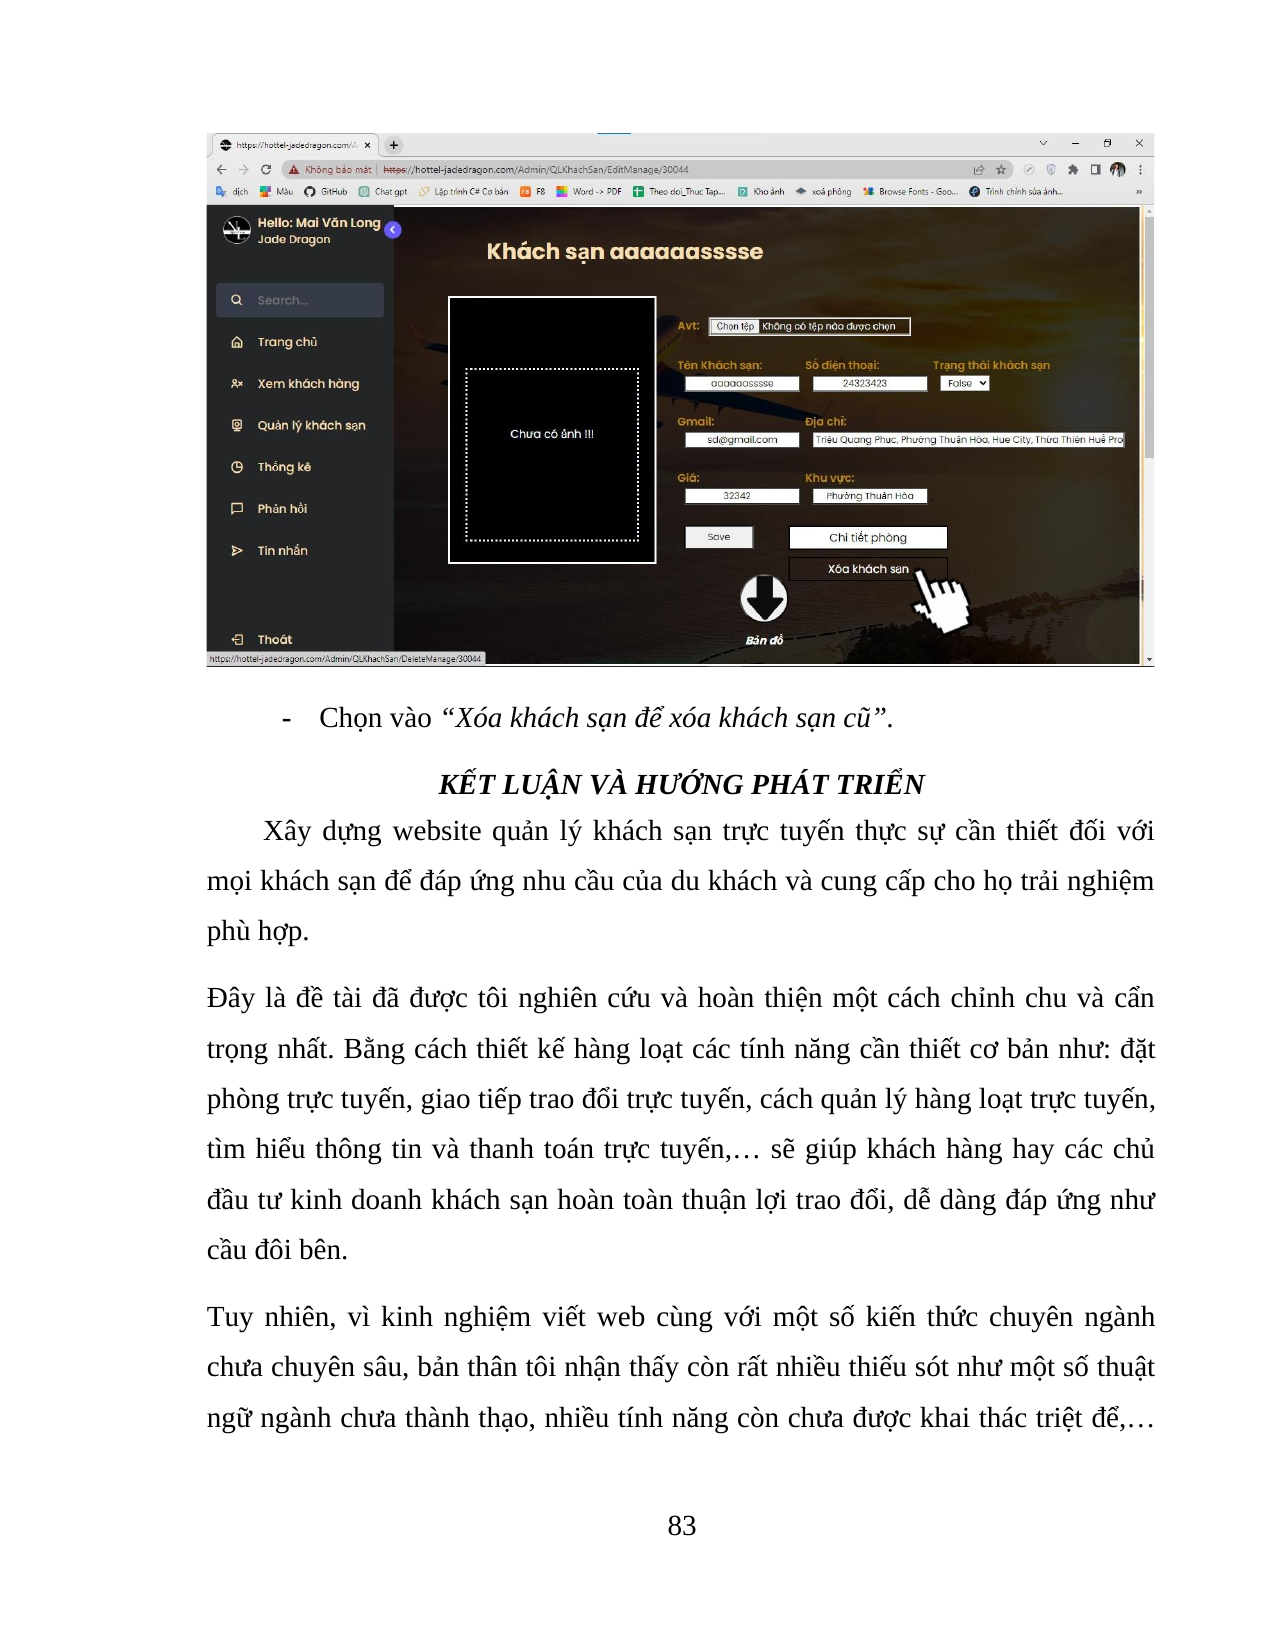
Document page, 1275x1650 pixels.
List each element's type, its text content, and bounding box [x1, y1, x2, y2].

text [207, 1299, 1157, 1433]
picture [206, 133, 1155, 667]
list Chọn vào “Xóa khách sạn để xóa khách sạn cũ”. [282, 700, 1191, 733]
text Xây dựng website quản lý khách sạn trực tuyến thực sự cần thiết đối với mọi khách sạn để đáp ứng nhu cầu của du khách và cung cấp cho họ trải nghiệm phù hợp. [207, 813, 1157, 947]
text Đây là đề tài đã được tôi nghiên cứu và hoàn thiện một cách chỉnh chu và cẩn trọng nhất. Bằng cách thiết kế hàng loạt các tính năng cần thiết cơ bản như: đặt phòng trực tuyến, giao tiếp trao đổi trực tuyến, cách quản lý hàng loạt trực tuyến, tìm hiểu thông tin và thanh toán trực tuyến,… sẽ giúp khách hàng hay các chủ đầu tư kinh doanh khách sạn hoàn toàn thuận lợi trao đổi, dễ dàng đáp ứng như cầu đôi bên. [207, 981, 1157, 1266]
subtitle KẾT LUẬN VÀ HƯỚNG PHÁT TRIỂN [207, 767, 1157, 800]
